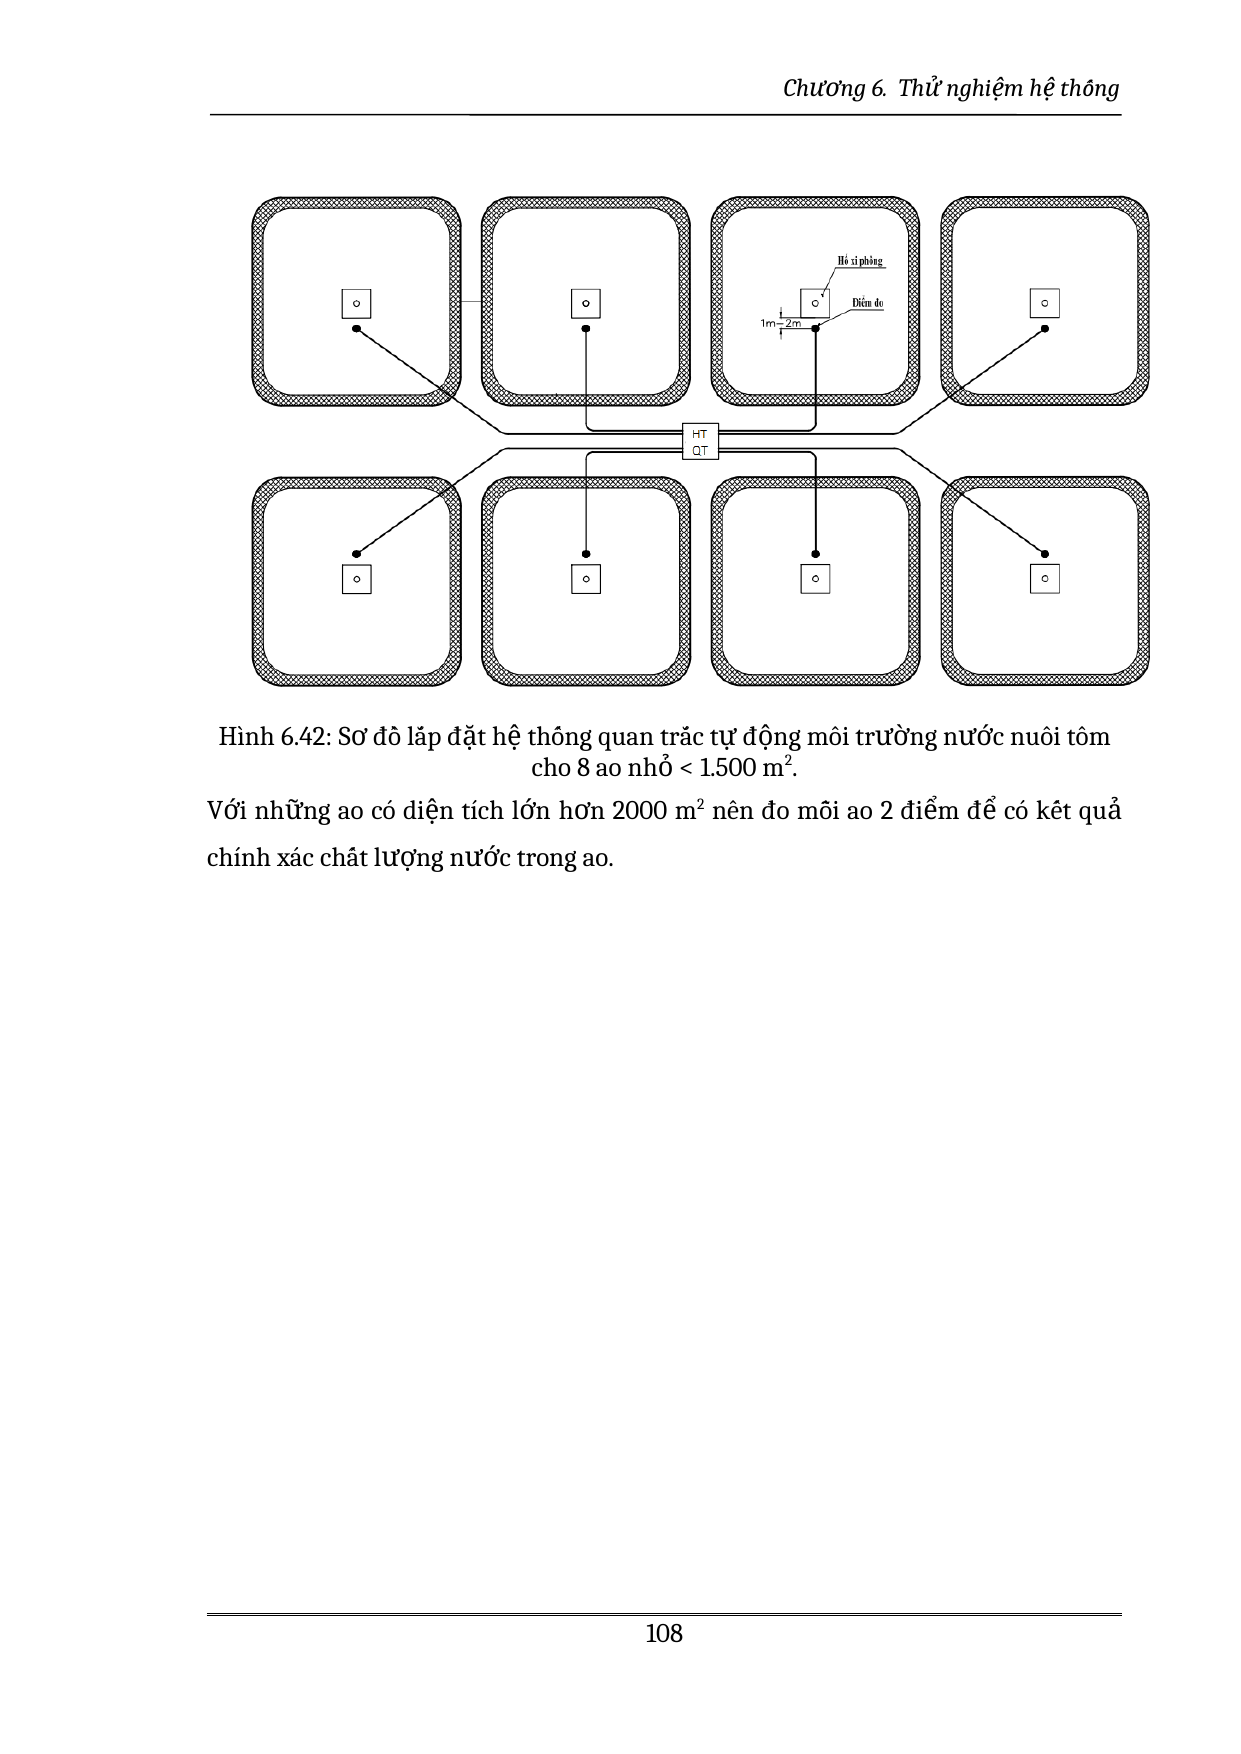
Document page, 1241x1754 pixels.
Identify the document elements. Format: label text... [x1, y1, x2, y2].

picture [244, 177, 1160, 693]
text Với những ao có diện tích lớn hơn 2000 m2 nên đo mỗi ao 2 điểm để có kết quả chính xác chất lượng nước trong ao. [207, 795, 1122, 873]
